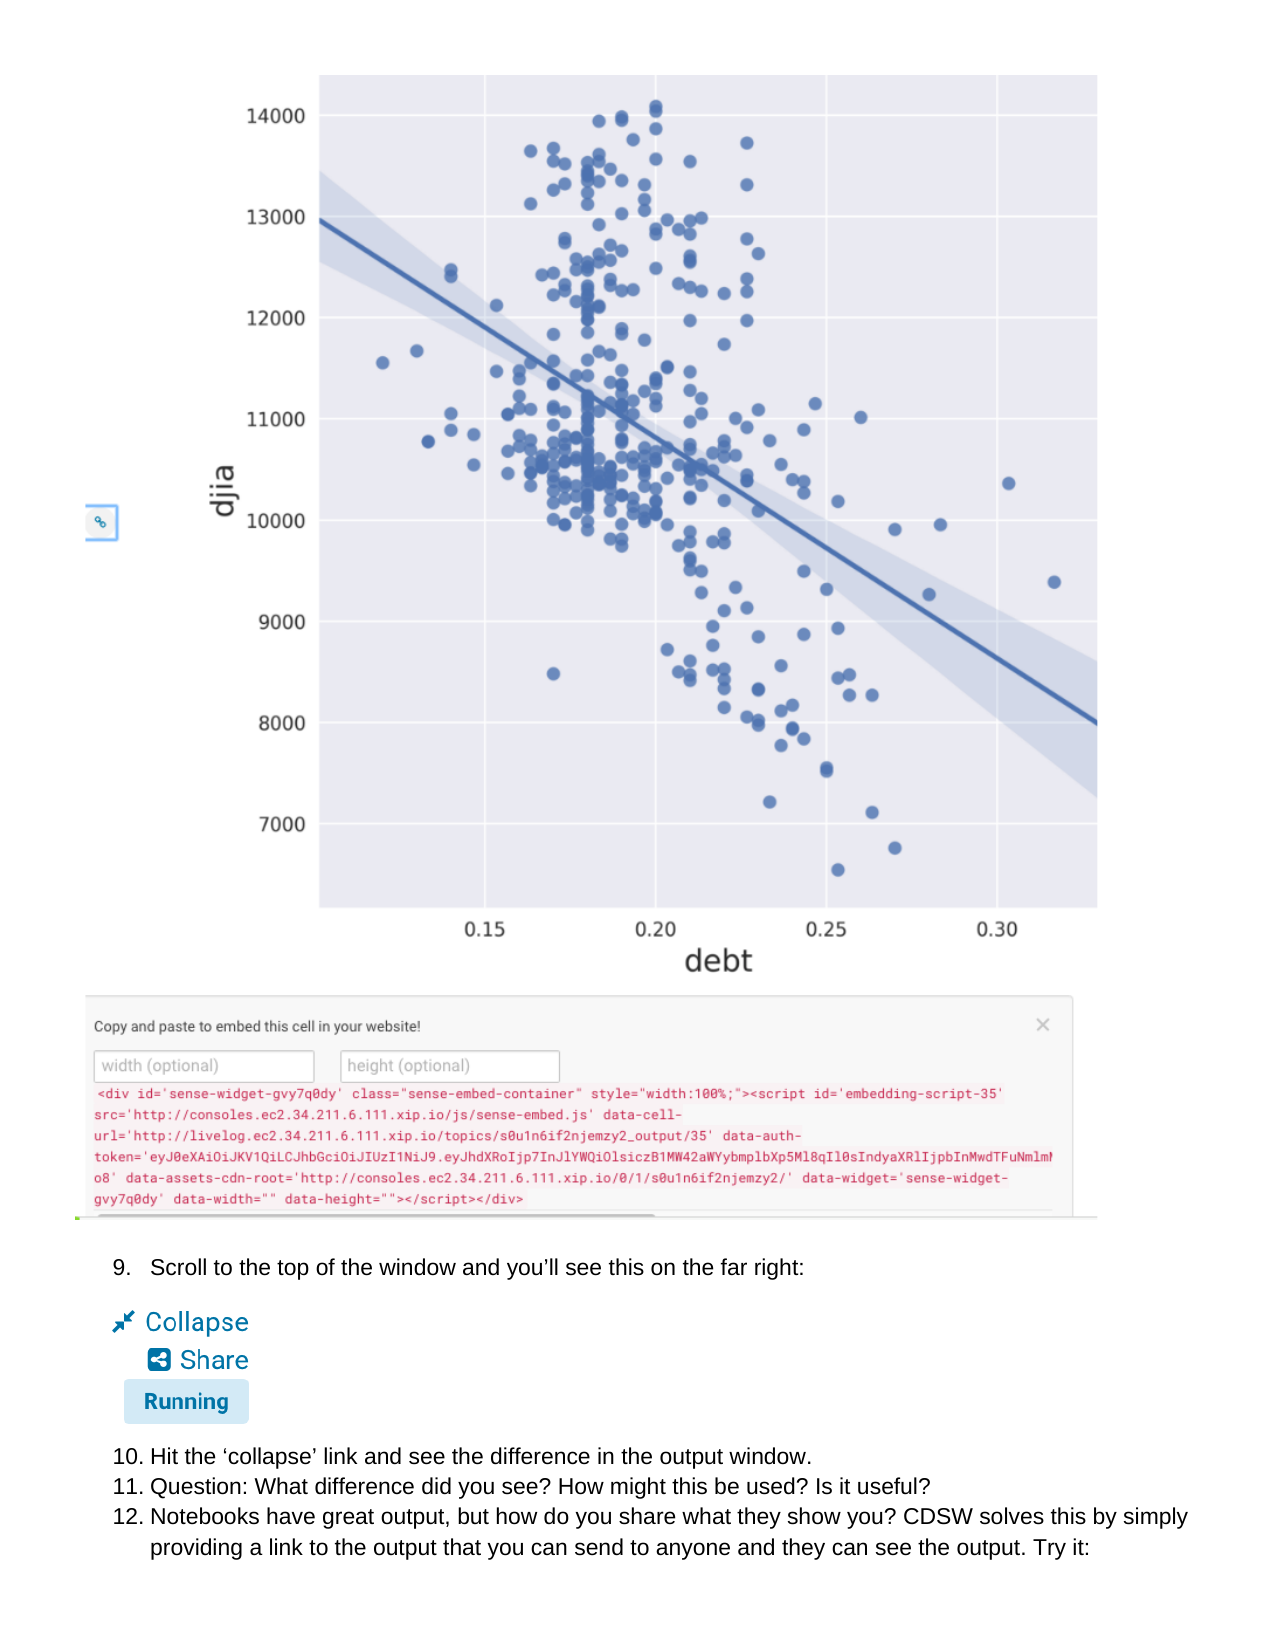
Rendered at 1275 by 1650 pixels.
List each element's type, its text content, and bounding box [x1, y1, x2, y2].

picture [75, 1283, 275, 1439]
list Hit the ‘collapse’ link and see the difference in the output window. [112, 1443, 1200, 1469]
list Scroll to the top of the window and you’ll see this on the far right: [112, 1254, 1200, 1280]
list Question: What difference did you see? How might this be used? Is it useful? [112, 1473, 1200, 1499]
list Notebooks have great output, but how do you share what they show you? CDSW solves this by simply providing a link to the output that you can send to anyone and they can see the output. Try it: [112, 1503, 1200, 1560]
picture [75, 75, 1098, 1220]
